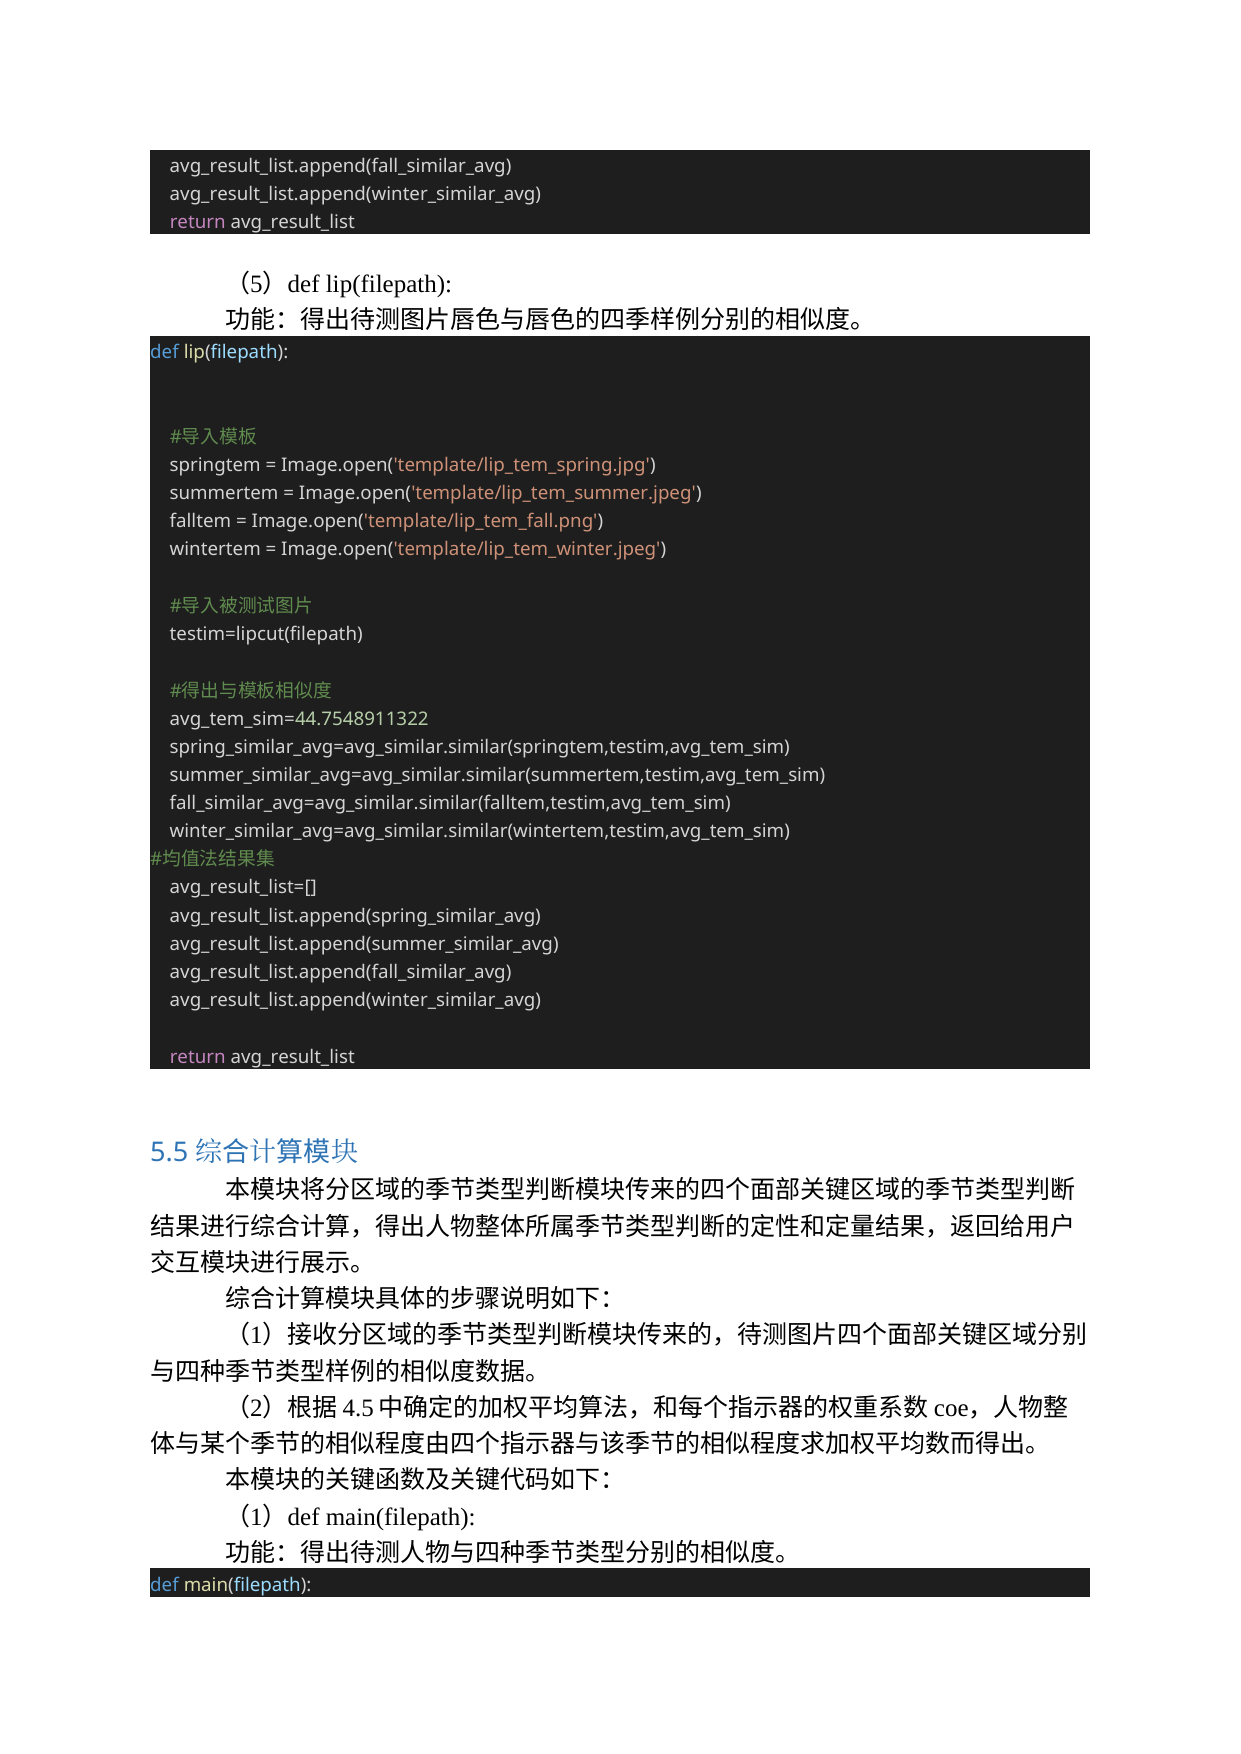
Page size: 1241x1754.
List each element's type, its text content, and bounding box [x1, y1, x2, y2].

text avg_result_list.append(fall_similar_avg) [150, 956, 1090, 984]
text avg_result_list.append(winter_similar_avg) [150, 178, 1090, 206]
text testim=lipcut(filepath) [150, 617, 1090, 646]
text avg_result_list.append(spring_similar_avg) [150, 899, 1090, 927]
text （2）根据4.5中确定的加权平均算法，和每个指示器的权重系数coe，人物整体与某个季节的相似程度由四个指示器与该季节的相似程度求加权平均数而得出。 [150, 1387, 1090, 1460]
text summer_similar_avg=avg_similar.similar(summertem,testim,avg_tem_sim) [150, 759, 1090, 787]
text return avg_result_list [150, 206, 1090, 234]
text springtem = Image.open('template/lip_tem_spring.jpg') [150, 449, 1090, 477]
text summertem = Image.open('template/lip_tem_summer.jpeg') [150, 477, 1090, 505]
text avg_result_list.append(winter_similar_avg) [150, 984, 1090, 1012]
text avg_result_list.append(summer_similar_avg) [150, 927, 1090, 956]
text #均值法结果集 [150, 843, 1090, 871]
text （5）def lip(filepath): [150, 263, 1090, 299]
subtitle 5.5 综合计算模块 [150, 1130, 1090, 1170]
text （1）接收分区域的季节类型判断模块传来的，待测图片四个面部关键区域分别与四种季节类型样例的相似度数据。 [150, 1315, 1090, 1387]
text （1）def main(filepath): [150, 1496, 1090, 1532]
text fall_similar_avg=avg_similar.similar(falltem,testim,avg_tem_sim) [150, 787, 1090, 815]
text avg_result_list=[] [150, 871, 1090, 899]
text winter_similar_avg=avg_similar.similar(wintertem,testim,avg_tem_sim) [150, 815, 1090, 843]
text avg_tem_sim=44.7548911322 [150, 702, 1090, 731]
text 本模块的关键函数及关键代码如下： [150, 1460, 1090, 1496]
text #导入被测试图片 [150, 589, 1090, 617]
text 功能：得出待测图片唇色与唇色的四季样例分别的相似度。 [150, 299, 1090, 336]
text return avg_result_list [150, 1041, 1090, 1069]
text 本模块将分区域的季节类型判断模块传来的四个面部关键区域的季节类型判断结果进行综合计算，得出人物整体所属季节类型判断的定性和定量结果，返回给用户交互模块进行展示。 [150, 1170, 1090, 1278]
text spring_similar_avg=avg_similar.similar(springtem,testim,avg_tem_sim) [150, 731, 1090, 759]
text def lip(filepath): [150, 336, 1090, 364]
text falltem = Image.open('template/lip_tem_fall.png') [150, 505, 1090, 533]
text 综合计算模块具体的步骤说明如下： [150, 1278, 1090, 1315]
text 功能：得出待测人物与四种季节类型分别的相似度。 [150, 1532, 1090, 1568]
text avg_result_list.append(fall_similar_avg) [150, 150, 1090, 178]
text #得出与模板相似度 [150, 674, 1090, 702]
text #导入模板 [150, 421, 1090, 449]
text def main(filepath): [150, 1568, 1090, 1597]
text wintertem = Image.open('template/lip_tem_winter.jpeg') [150, 533, 1090, 561]
